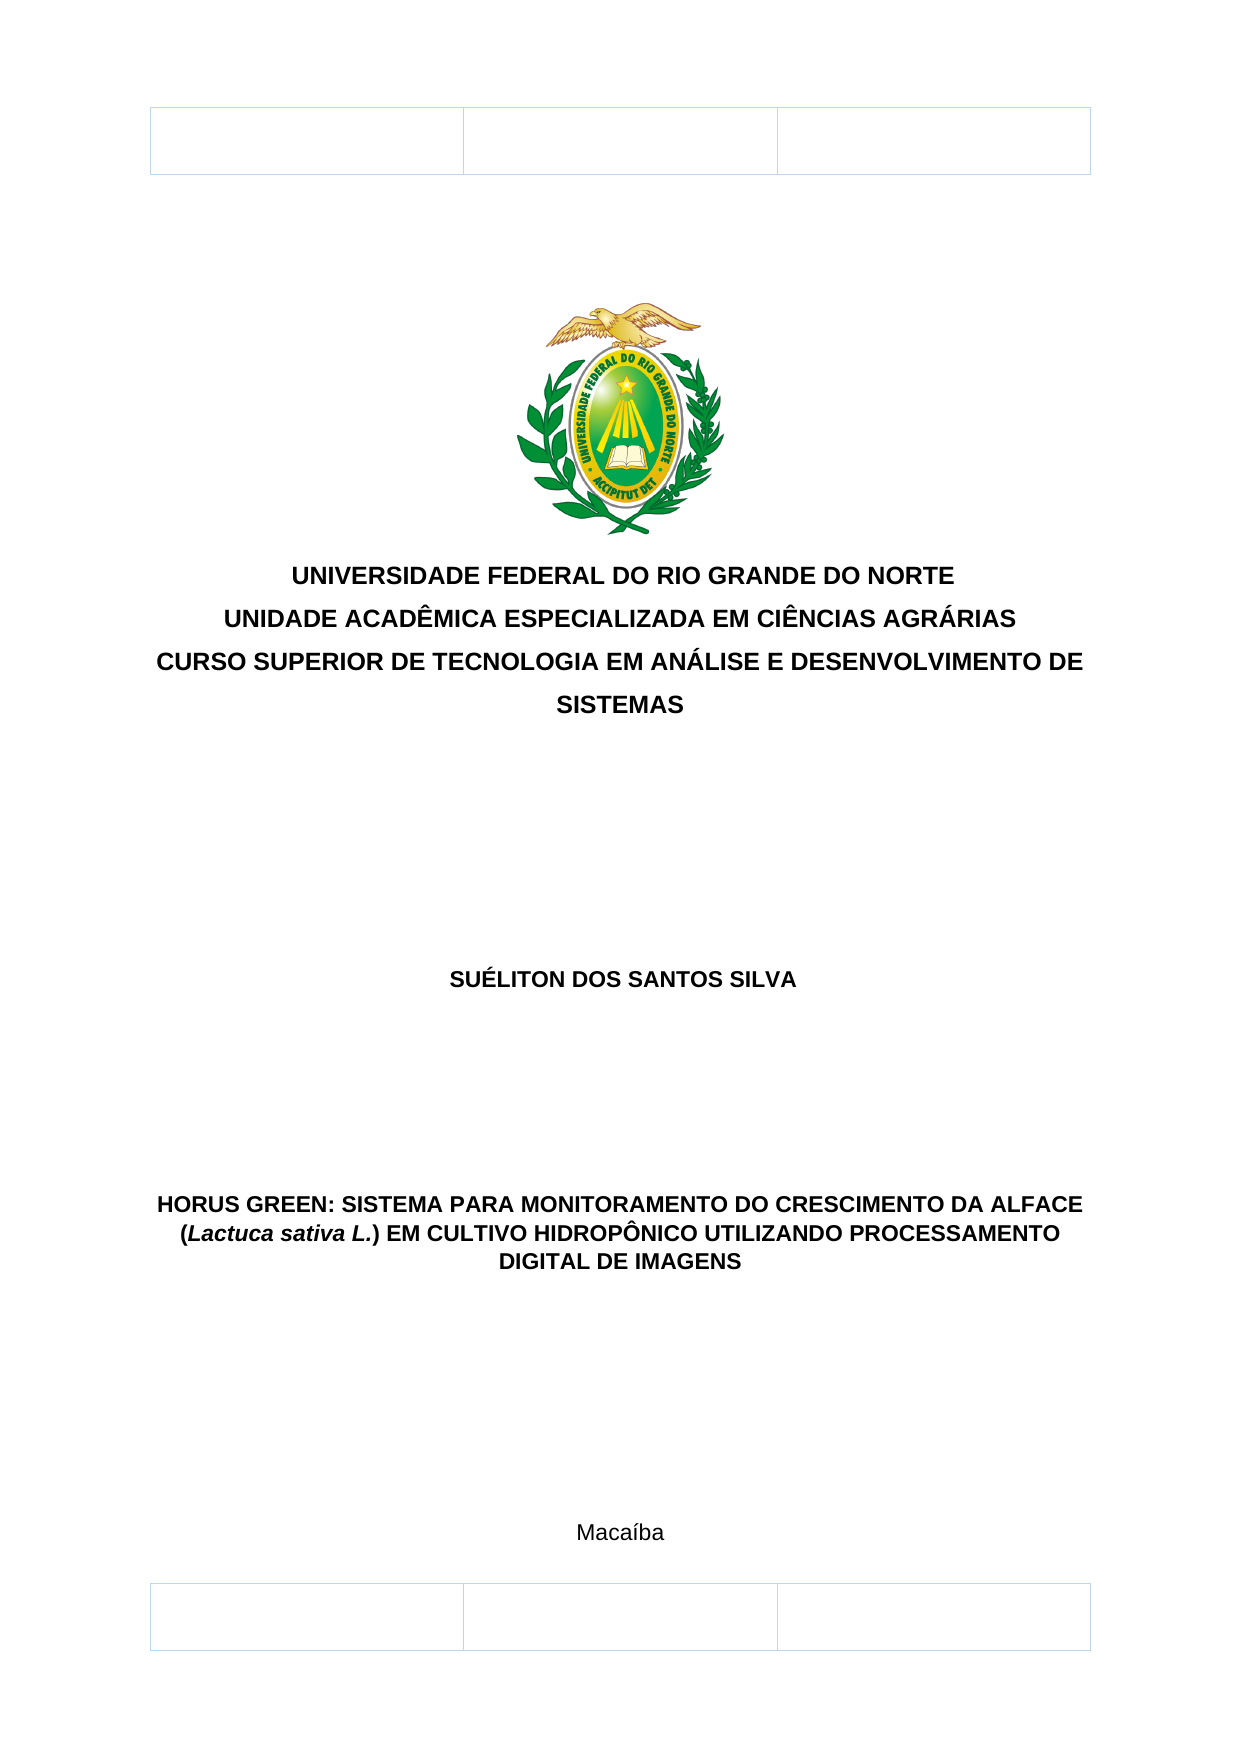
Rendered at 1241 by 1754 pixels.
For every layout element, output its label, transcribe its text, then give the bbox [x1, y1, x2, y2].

picture [505, 296, 735, 542]
text Macaíba [150, 1519, 1090, 1545]
text UNIVERSIDADE FEDERAL DO RIO GRANDE DO NORTE [150, 561, 1090, 589]
text HORUS GREEN: SISTEMA PARA MONITORAMENTO DO CRESCIMENTO DA ALFACE (Lactuca sativa L.) EM CULTIVO HIDROPÔNICO UTILIZANDO PROCESSAMENTO DIGITAL DE IMAGENS [150, 1191, 1090, 1274]
text SUÉLITON DOS SANTOS SILVA [150, 966, 1090, 992]
text UNIDADE ACADÊMICA ESPECIALIZADA EM CIÊNCIAS AGRÁRIAS [150, 604, 1090, 633]
text CURSO SUPERIOR DE TECNOLOGIA EM ANÁLISE E DESENVOLVIMENTO DE SISTEMAS [150, 647, 1090, 719]
